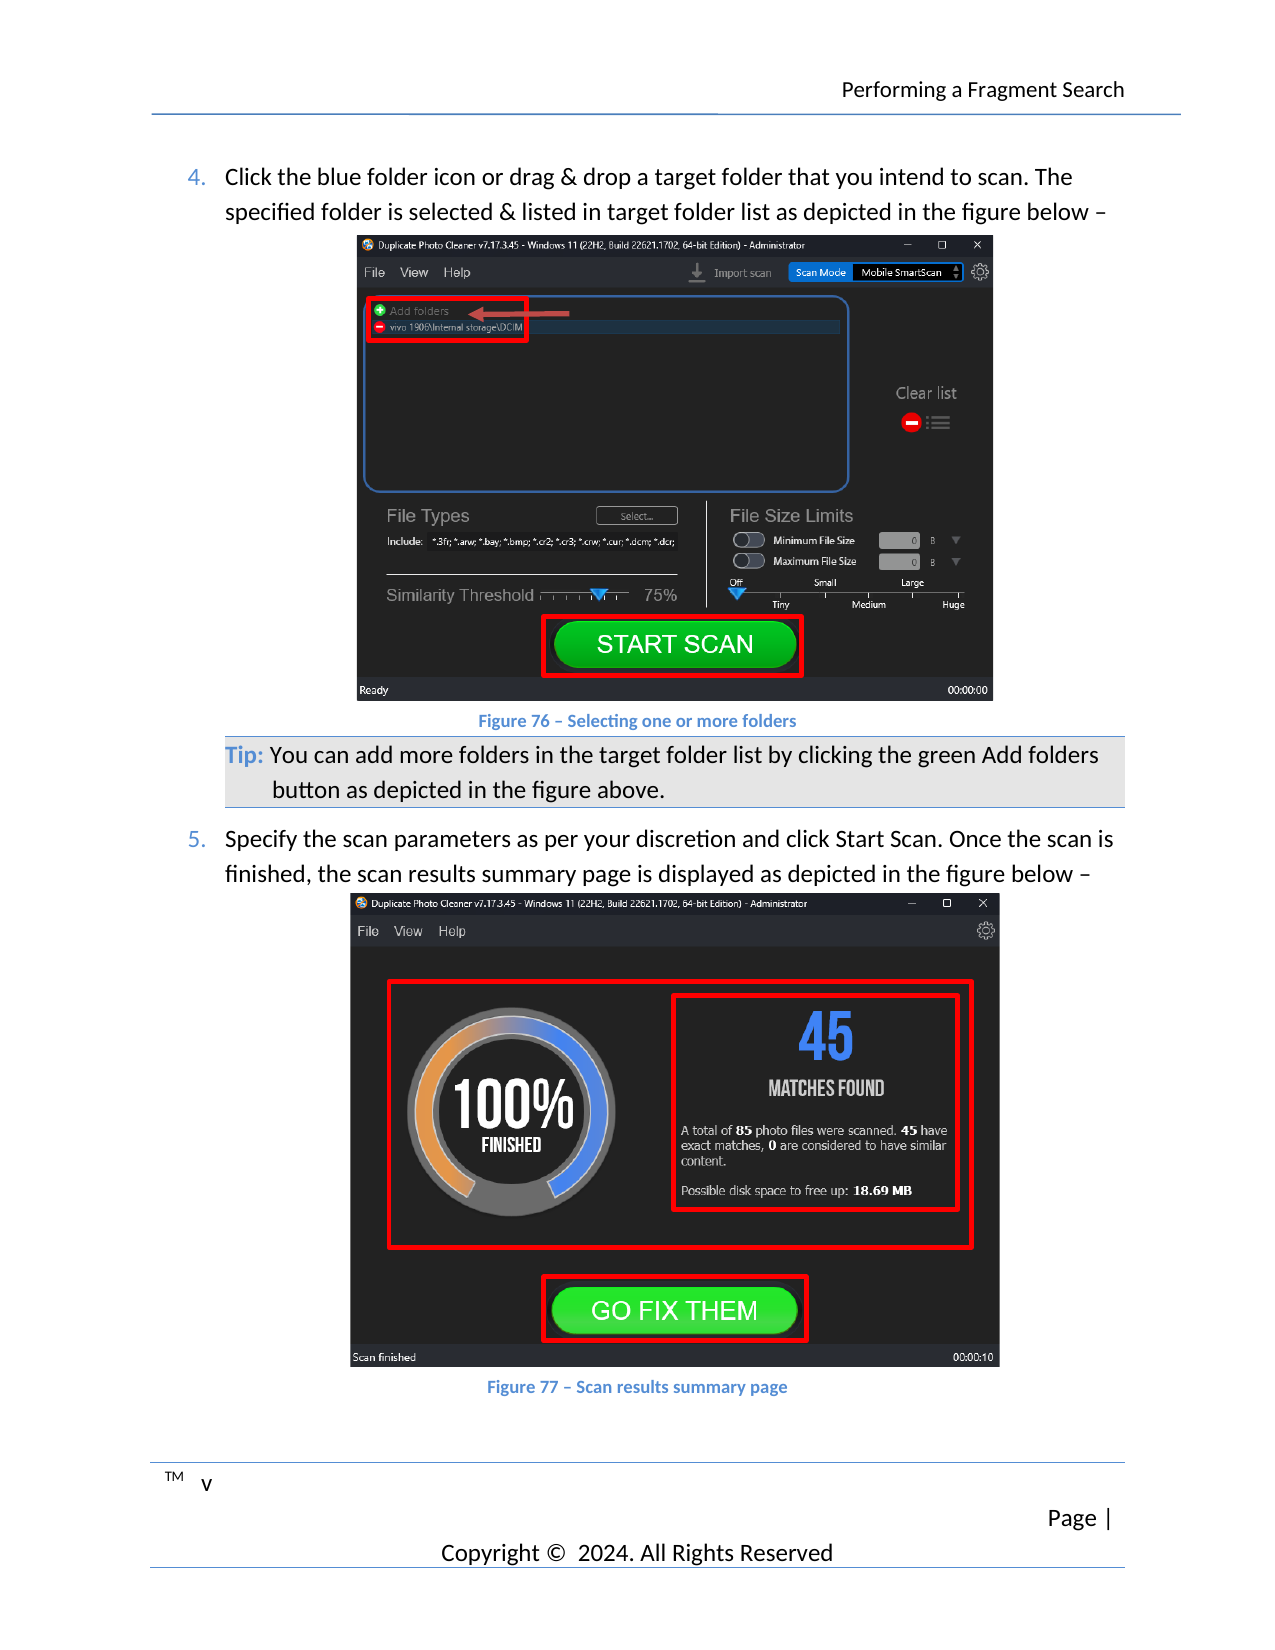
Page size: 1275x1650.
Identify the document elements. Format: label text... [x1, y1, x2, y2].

text Figure 77 – Scan results summary page [150, 1375, 1125, 1398]
picture [356, 235, 994, 701]
list Specify the scan parameters as per your discretion and click Start Scan. Once the scan is finished, the scan results summary page is displayed as depicted in the figure below – [187, 823, 1125, 889]
list Click the blue folder icon or drag & drop a target folder that you intend to scan. The specified folder is selected & listed in target folder list as depicted in the figure below – [187, 161, 1125, 227]
text Figure 76 – Selecting one or more folders [150, 709, 1125, 732]
text Tip: You can add more folders in the target folder list by clicking the green Add folders button as depicted in the figure above. [225, 737, 1125, 807]
picture [350, 893, 1000, 1367]
